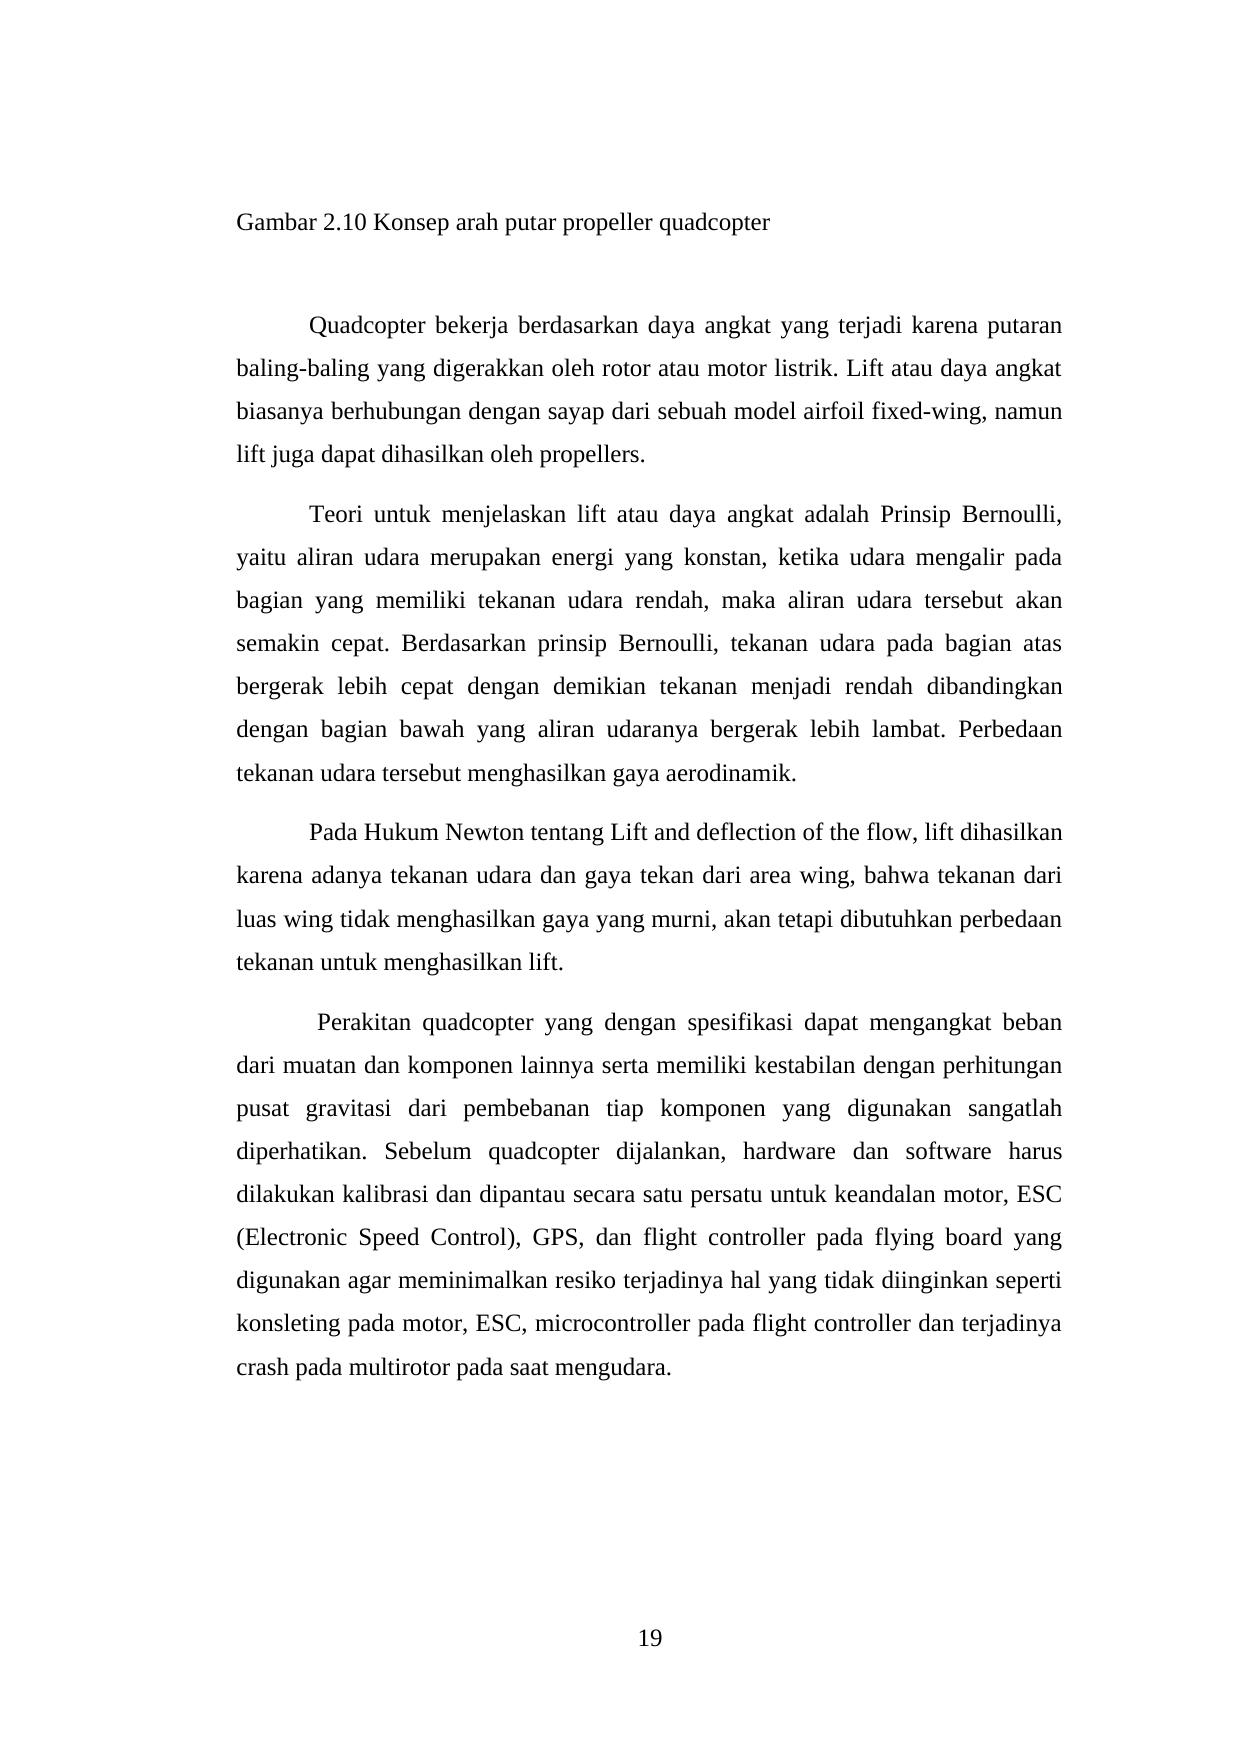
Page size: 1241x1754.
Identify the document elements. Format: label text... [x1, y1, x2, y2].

text Pada Hukum Newton tentang Lift and deflection of the flow, lift dihasilkan karena adanya tekanan udara dan gaya tekan dari area wing, bahwa tekanan dari luas wing tidak menghasilkan gaya yang murni, akan tetapi dibutuhkan perbedaan tekanan untuk menghasilkan lift. [236, 817, 1063, 976]
subtitle Gambar 2.10 Konsep arah putar propeller quadcopter [236, 207, 1063, 236]
text Quadcopter bekerja berdasarkan daya angkat yang terjadi karena putaran baling-baling yang digerakkan oleh rotor atau motor listrik. Lift atau daya angkat biasanya berhubungan dengan sayap dari sebuah model airfoil fixed-wing, namun lift juga dapat dihasilkan oleh propellers. [236, 310, 1063, 468]
list Perakitan quadcopter yang dengan spesifikasi dapat mengangkat beban dari muatan dan komponen lainnya serta memiliki kestabilan dengan perhitungan pusat gravitasi dari pembebanan tiap komponen yang digunakan sangatlah diperhatikan. Sebelum quadcopter dijalankan, hardware dan software harus dilakukan kalibrasi dan dipantau secara satu persatu untuk keandalan motor, ESC (Electronic Speed Control), GPS, dan flight controller pada flying board yang digunakan agar meminimalkan resiko terjadinya hal yang tidak diinginkan seperti konsleting pada motor, ESC, microcontroller pada flight controller dan terjadinya crash pada multirotor pada saat mengudara. [236, 1007, 1063, 1380]
text Teori untuk menjelaskan lift atau daya angkat adalah Prinsip Bernoulli, yaitu aliran udara merupakan energi yang konstan, ketika udara mengalir pada bagian yang memiliki tekanan udara rendah, maka aliran udara tersebut akan semakin cepat. Berdasarkan prinsip Bernoulli, tekanan udara pada bagian atas bergerak lebih cepat dengan demikian tekanan menjadi rendah dibandingkan dengan bagian bawah yang aliran udaranya bergerak lebih lambat. Perbedaan tekanan udara tersebut menghasilkan gaya aerodinamik. [236, 499, 1063, 786]
